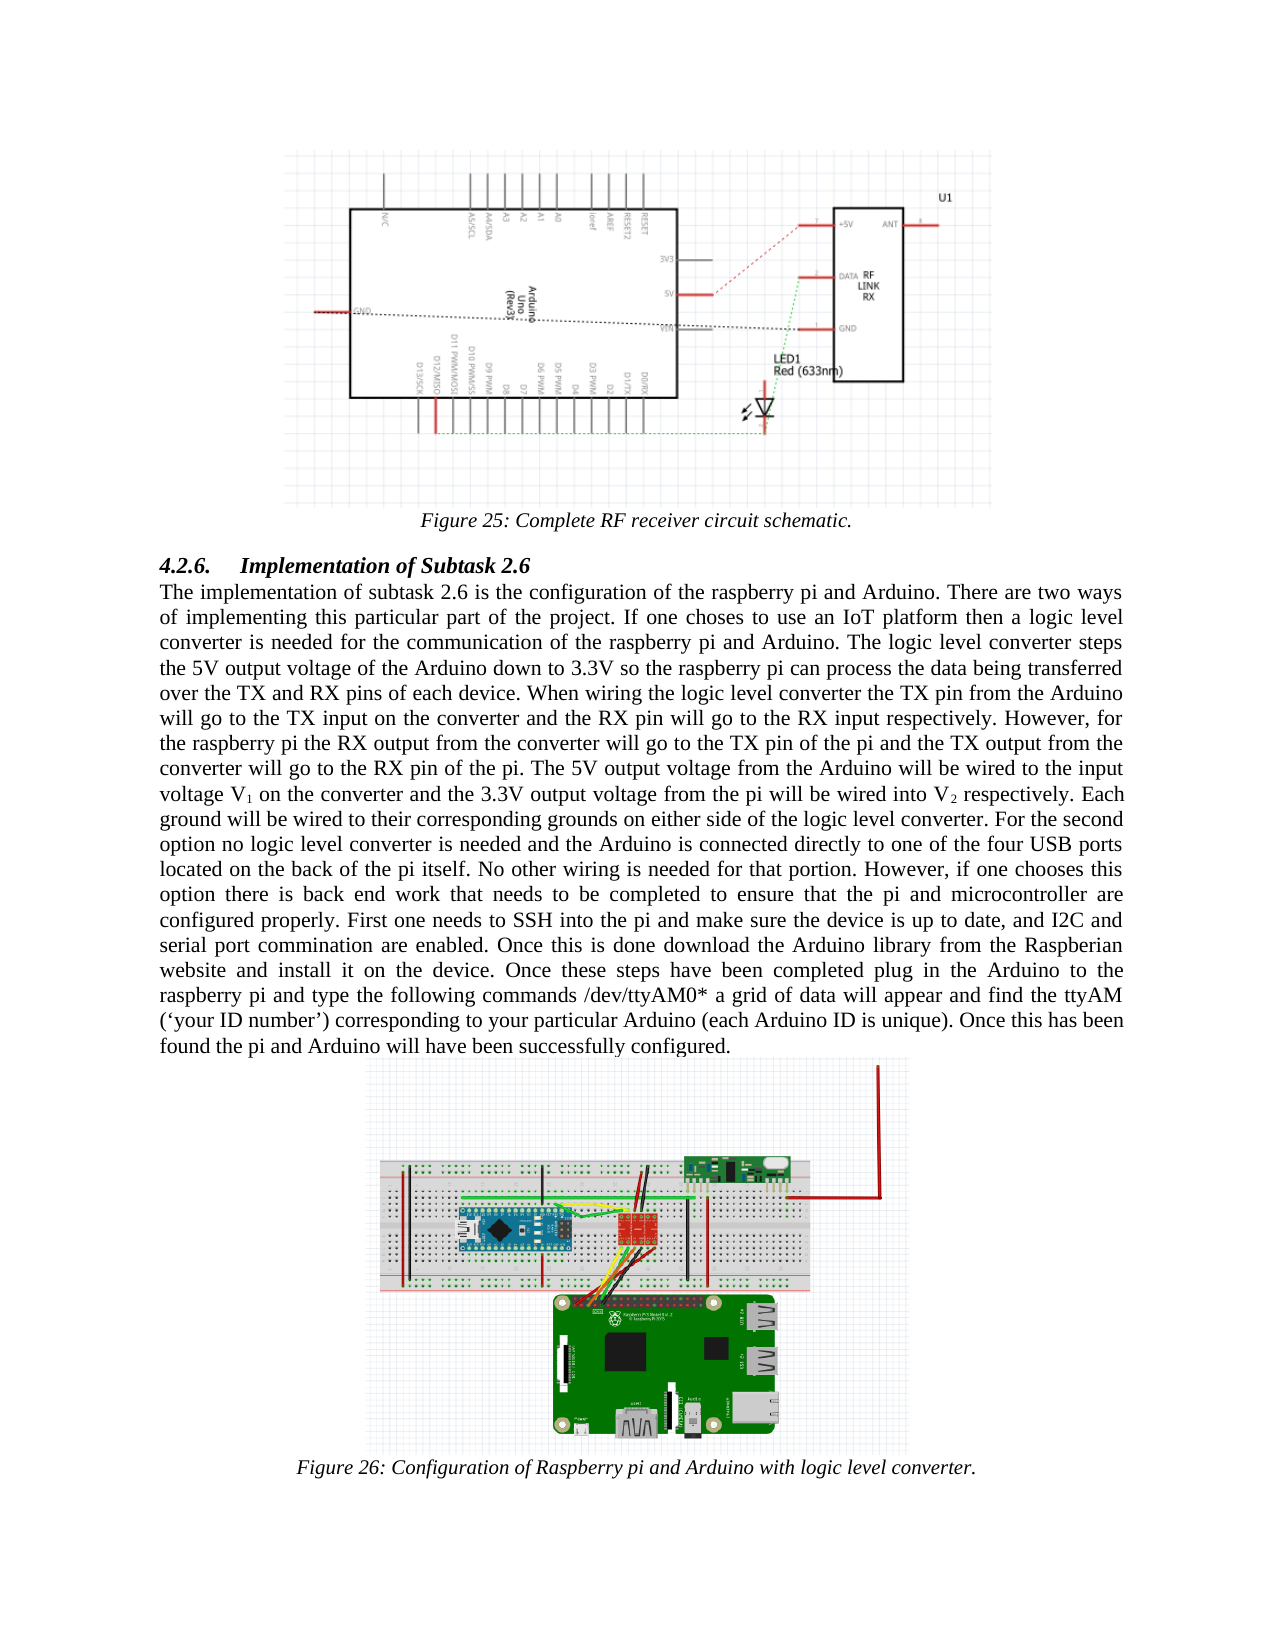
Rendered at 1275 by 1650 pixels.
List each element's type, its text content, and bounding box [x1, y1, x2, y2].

text The implementation of subtask 2.6 is the configuration of the raspberry pi and Arduino. There are two ways of implementing this particular part of the project. If one choses to use an IoT platform then a logic level converter is needed for the communication of the raspberry pi and Arduino. The logic level converter steps the 5V output voltage of the Arduino down to 3.3V so the raspberry pi can process the data being transferred over the TX and RX pins of each device. When wiring the logic level converter the TX pin from the Arduino will go to the TX input on the converter and the RX pin will go to the RX input respectively. However, for the raspberry pi the RX output from the converter will go to the TX pin of the pi and the TX output from the converter will go to the RX pin of the pi. The 5V output voltage from the Arduino will be wired to the input voltage V1 on the converter and the 3.3V output voltage from the pi will be wired into V2 respectively. Each ground will be wired to their corresponding grounds on either side of the logic level converter. For the second option no logic level converter is needed and the Arduino is connected directly to one of the four USB ports located on the back of the pi itself. No other wiring is needed for that portion. However, if one chooses this option there is back end work that needs to be completed to ensure that the pi and microcontroller are configured properly. First one needs to SSH into the pi and make sure the device is up to date, and I2C and serial port commination are enabled. Once this is done download the Arduino library from the Raspberian website and install it on the device. Once these steps have been completed plug in the Arduino to the raspberry pi and type the following commands /dev/ttyAM0* a grid of data will appear and find the ttyAM (‘your ID number’) corresponding to your particular Arduino (each Arduino ID is unique). Once this has been found the pi and Arduino will have been successfully configured. [159, 579, 1125, 1058]
text Figure 26: Configuration of Raspberry pi and Arduino with logic level converter. [150, 1455, 1125, 1479]
picture [365, 1057, 910, 1455]
list Implementation of Subtask 2.6 [159, 553, 1125, 579]
picture [283, 150, 992, 508]
text Figure 25: Complete RF receiver circuit schematic. [150, 508, 1125, 532]
